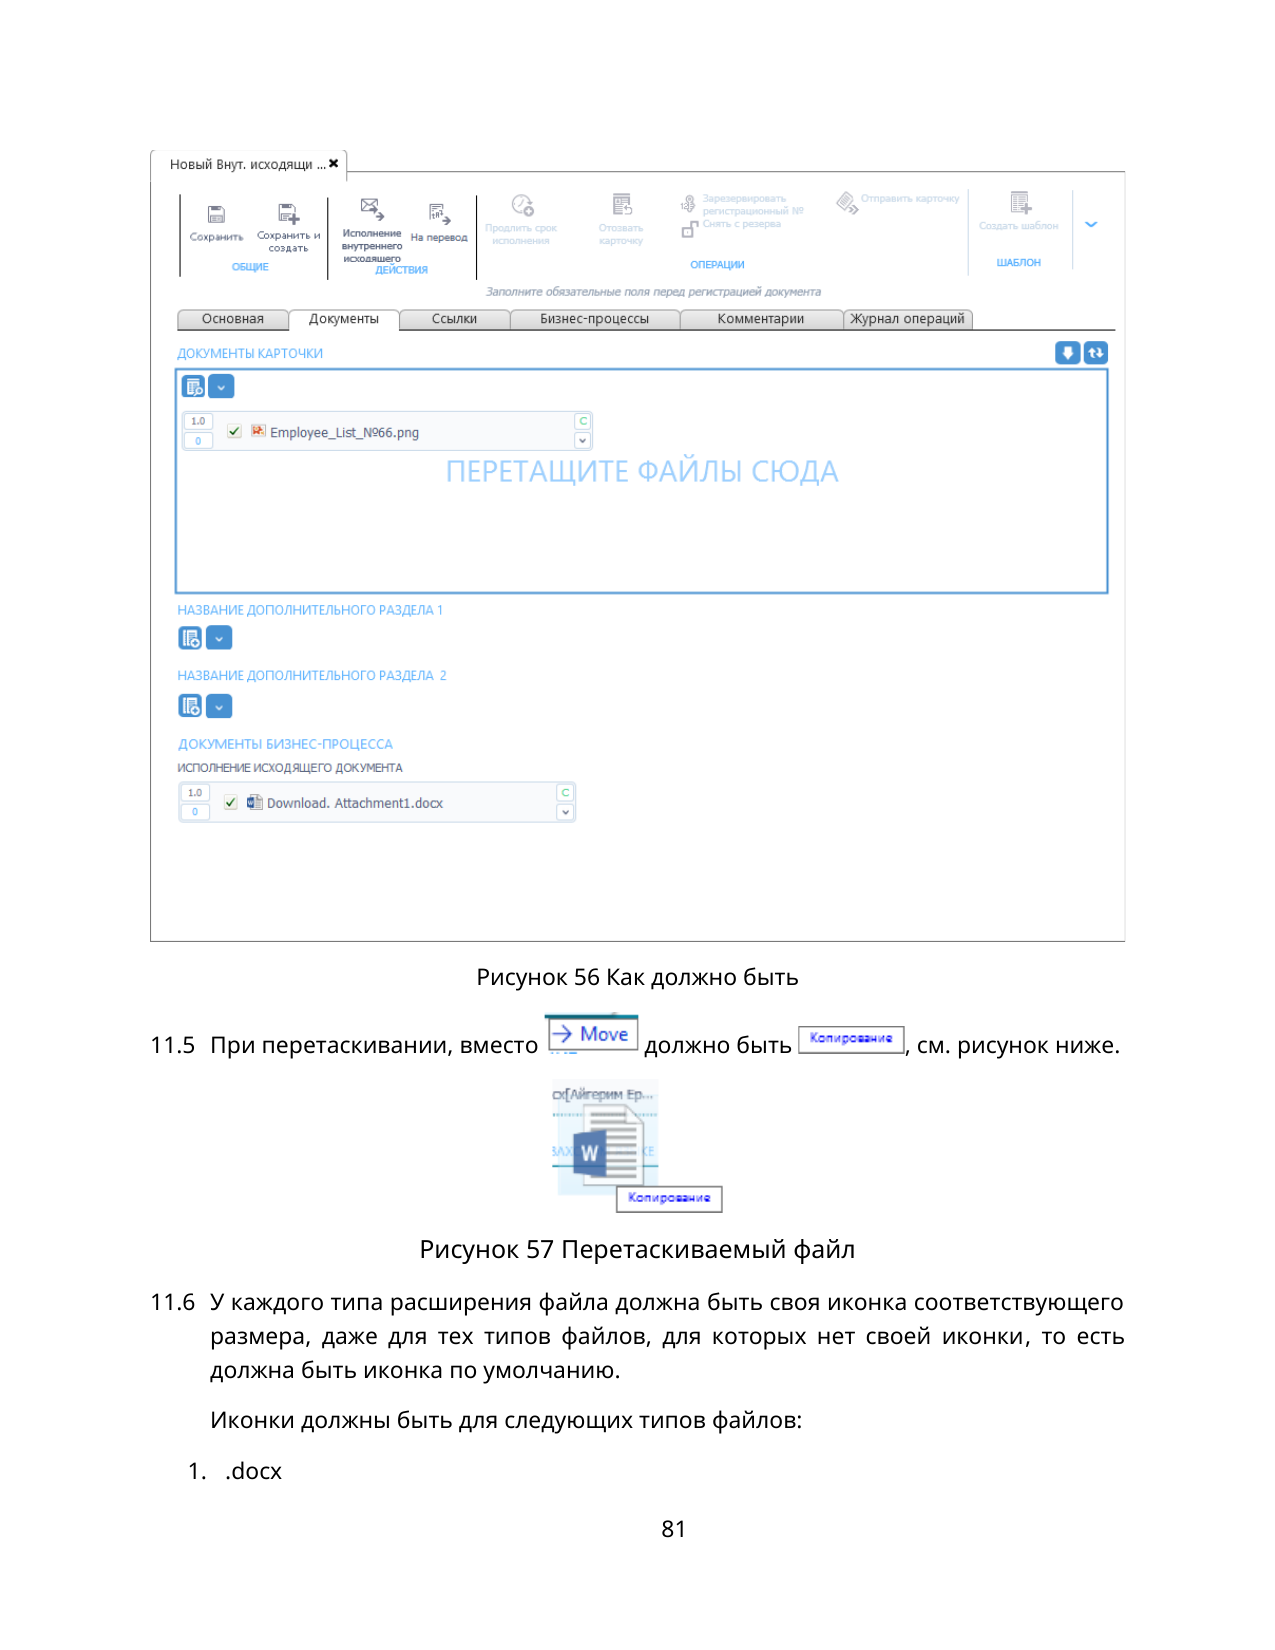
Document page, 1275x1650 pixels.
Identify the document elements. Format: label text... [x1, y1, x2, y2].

text При перетаскивании, вместо должно быть , см. рисунок ниже. [150, 1013, 1125, 1060]
picture [544, 1018, 639, 1054]
picture [798, 1026, 905, 1054]
text У каждого типа расширения файла должна быть своя иконка соответствующего размера, даже для тех типов файлов, для которых нет своей иконки, то есть должна быть иконка по умолчанию. [150, 1286, 1125, 1385]
picture [150, 150, 1125, 942]
list .docx [187, 1454, 1125, 1486]
list Иконки должны быть для следующих типов файлов: [210, 1404, 1125, 1435]
picture [552, 1079, 723, 1213]
